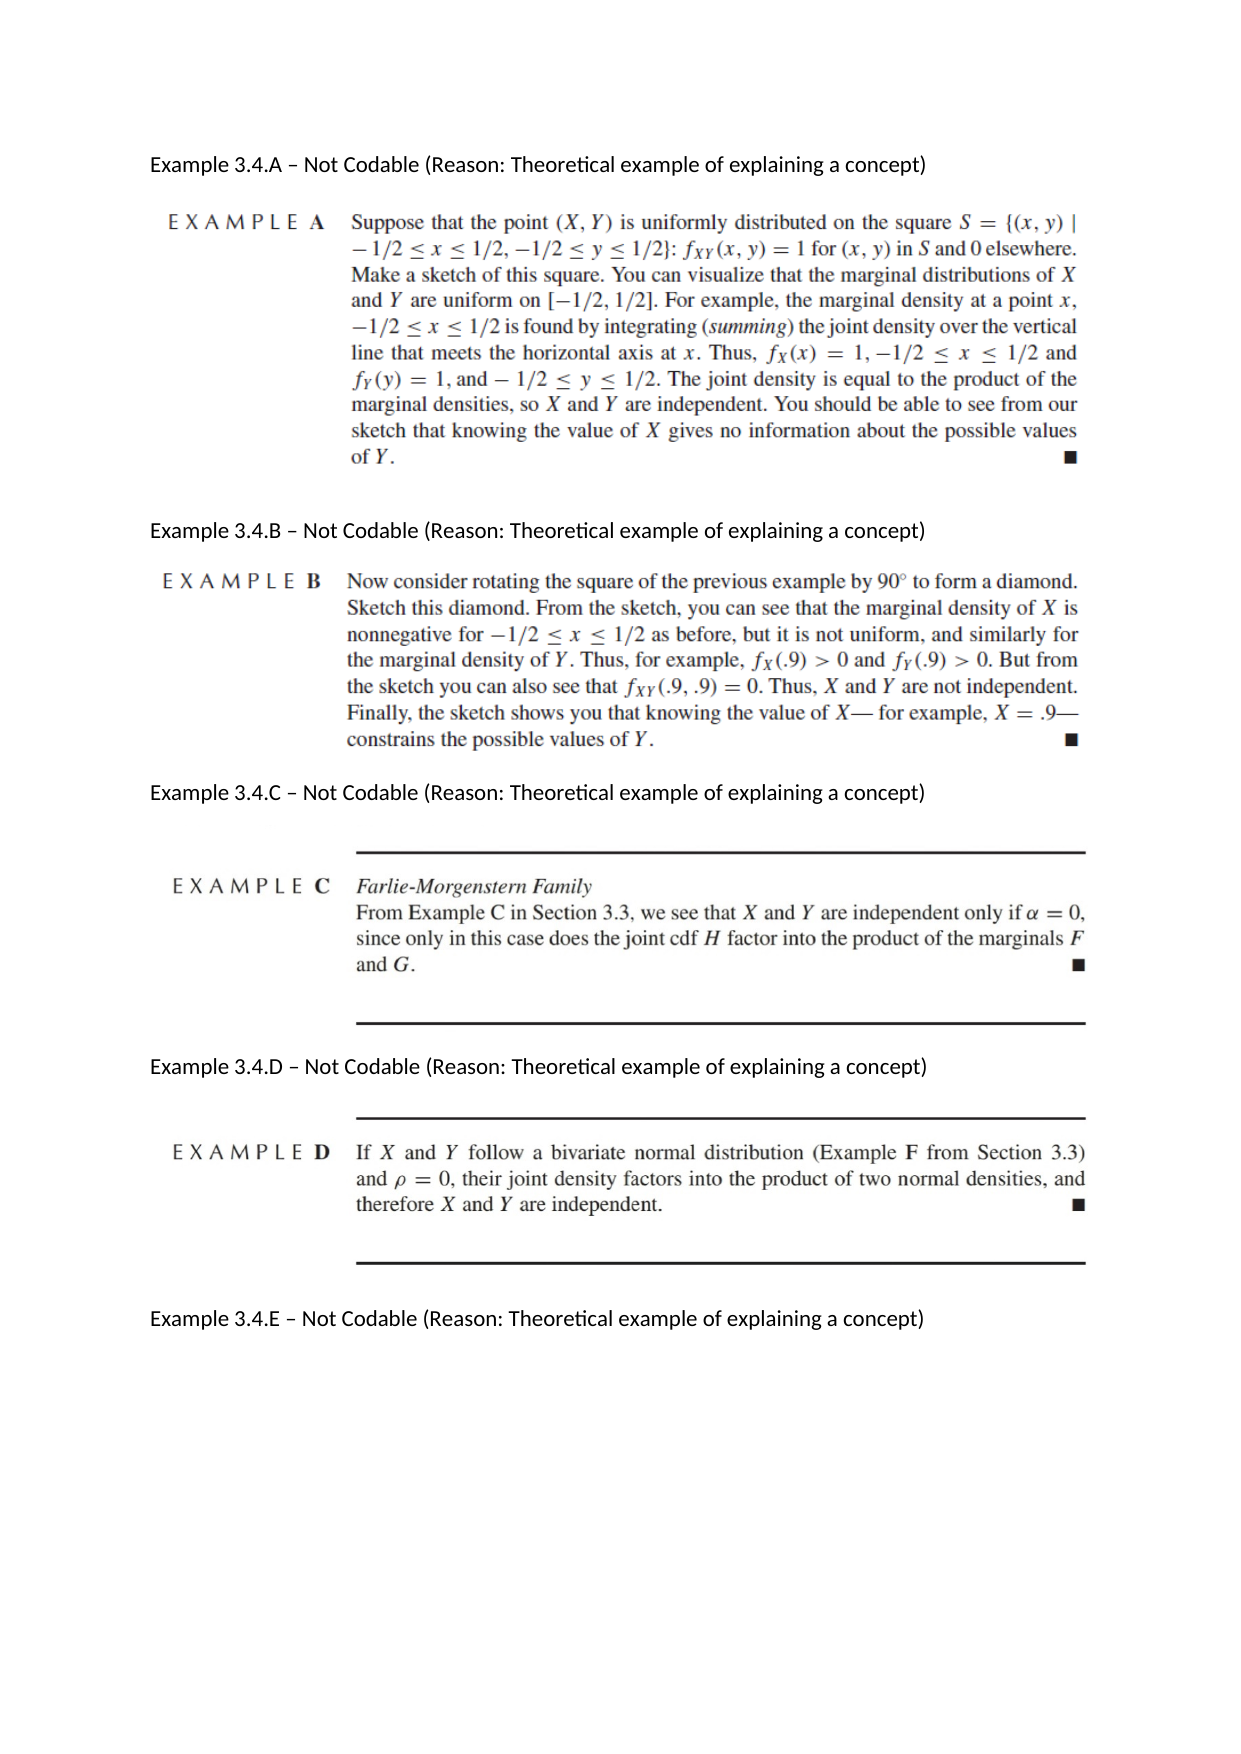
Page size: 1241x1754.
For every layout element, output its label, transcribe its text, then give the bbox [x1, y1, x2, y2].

text Example 3.4.A – Not Codable (Reason: Theoretical example of explaining a concept) [150, 150, 1090, 178]
text Example 3.4.C – Not Codable (Reason: Theoretical example of explaining a concept) [150, 778, 1090, 806]
text Example 3.4.E – Not Codable (Reason: Theoretical example of explaining a concept) [150, 1304, 1090, 1332]
picture [150, 196, 1091, 498]
picture [150, 825, 1091, 1034]
text Example 3.4.B – Not Codable (Reason: Theoretical example of explaining a concept) [150, 516, 1090, 544]
picture [150, 1099, 1091, 1286]
picture [150, 563, 1091, 760]
text Example 3.4.D – Not Codable (Reason: Theoretical example of explaining a concept) [150, 1052, 1090, 1081]
